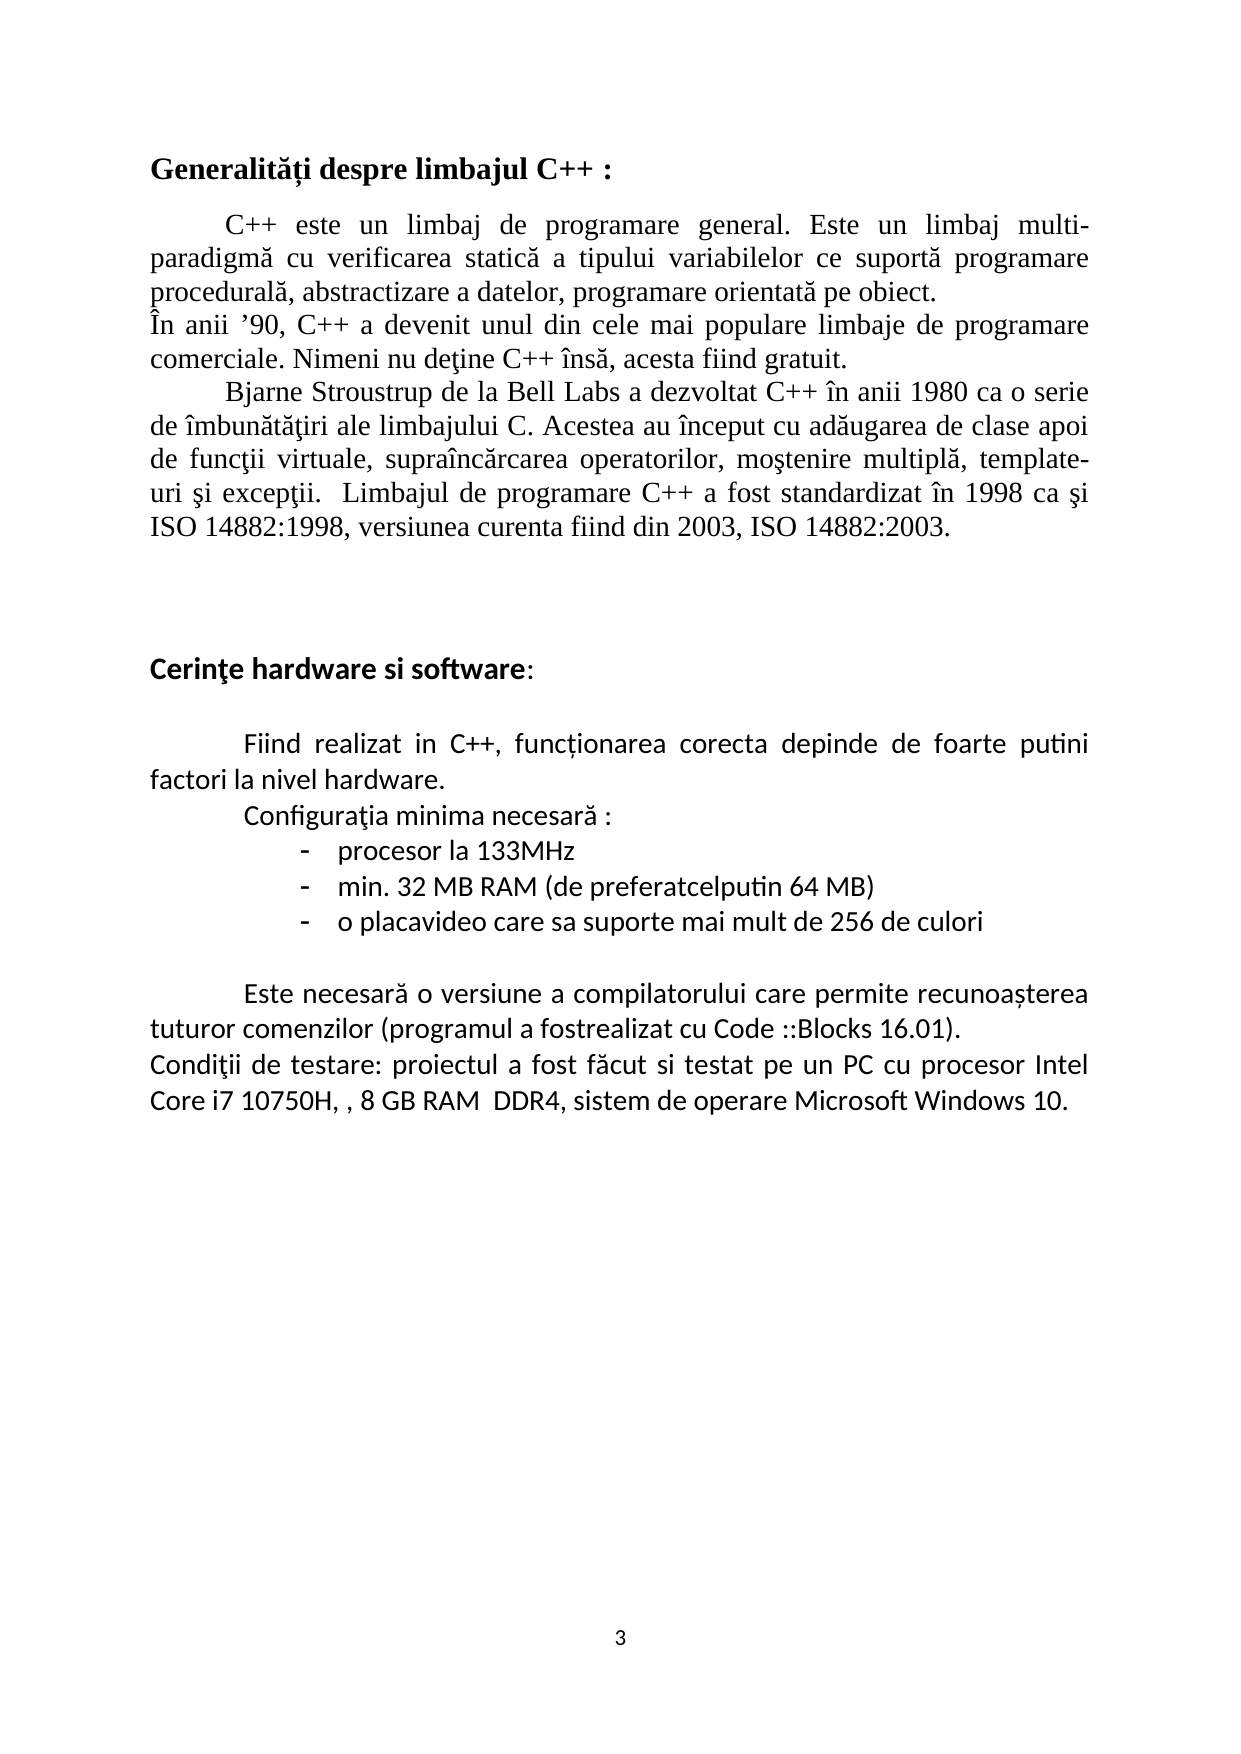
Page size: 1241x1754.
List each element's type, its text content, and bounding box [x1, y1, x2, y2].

text Condiţii de testare: proiectul a fost făcut si testat pe un PC cu procesor Intel Core i7 10750H, , 8 GB RAM DDR4, sistem de operare Microsoft Windows 10. [150, 1046, 1090, 1117]
text Fiind realizat in C++, funcționarea corecta depinde de foarte putini factori la nivel hardware. [150, 725, 1090, 797]
text Este necesară o versiune a compilatorului care permite recunoașterea tuturor comenzilor (programul a fostrealizat cu Code ::Blocks 16.01). [150, 975, 1090, 1046]
text C++ este un limbaj de programare general. Este un limbaj multi-paradigmă cu verificarea statică a tipului variabilelor ce suportă programare procedurală, abstractizare a datelor, programare orientată pe obiect. [150, 207, 1090, 307]
list o placavideo care sa suporte mai mult de 256 de culori [300, 903, 1090, 939]
text În anii ’90, C++ a devenit unul din cele mai populare limbaje de programare comerciale. Nimeni nu deţine C++ însă, acesta fiind gratuit. [150, 307, 1090, 374]
list min. 32 MB RAM (de preferatcelputin 64 MB) [300, 868, 1090, 903]
text Cerinţe hardware si software: [150, 649, 1090, 687]
text Bjarne Stroustrup de la Bell Labs a dezvoltat C++ în anii 1980 ca o serie de îmbunătăţiri ale limbajului C. Acestea au început cu adăugarea de clase apoi de funcţii virtuale, supraîncărcarea operatorilor, moştenire multiplă, template-uri şi excepţii. Limbajul de programare C++ a fost standardizat în 1998 ca şi ISO 14882:1998, versiunea curenta fiind din 2003, ISO 14882:2003. [150, 374, 1090, 542]
text Configuraţia minima necesară : [150, 797, 1090, 832]
list procesor la 133MHz [300, 832, 1090, 868]
text Generalități despre limbajul C++ : [150, 150, 1090, 186]
